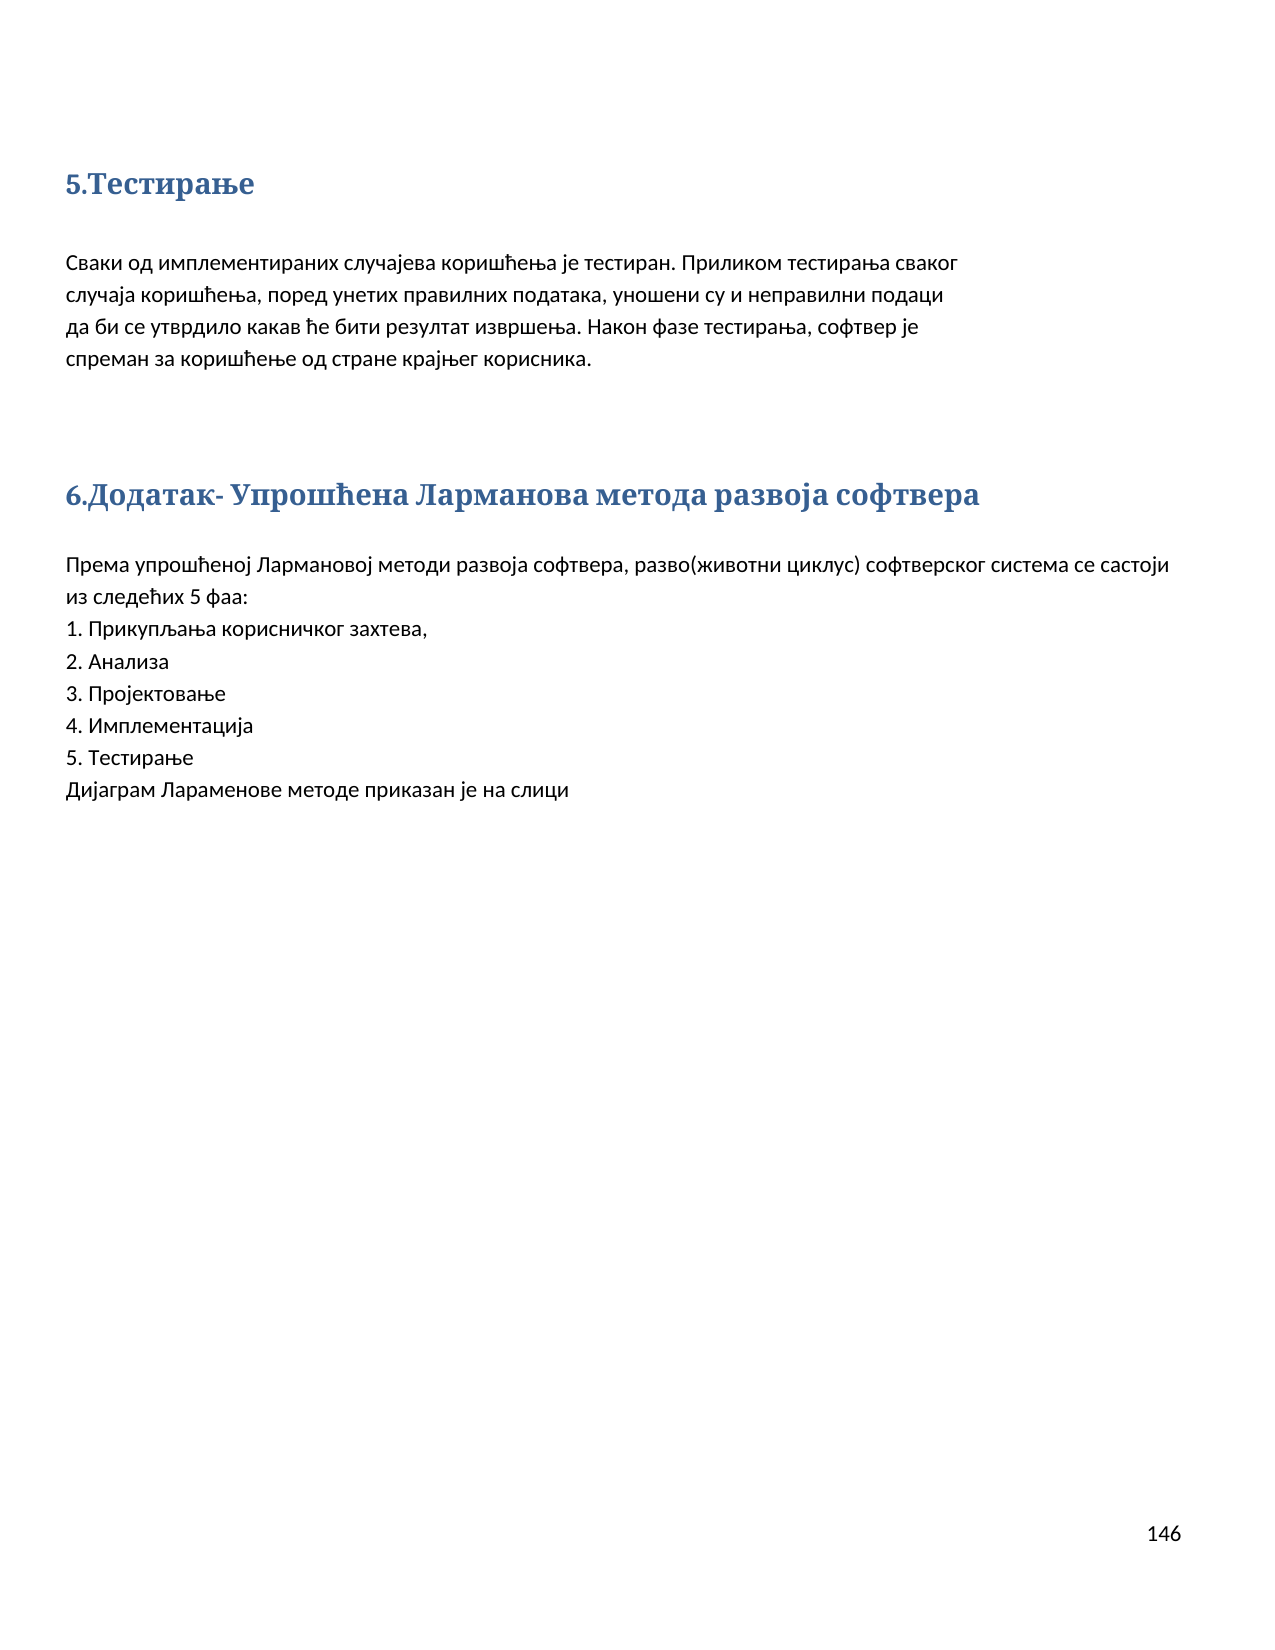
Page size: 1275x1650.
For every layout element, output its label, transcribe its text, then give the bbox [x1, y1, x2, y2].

subtitle 6.Додатак- Упрошћена Ларманова метода развоја софтвера [66, 479, 1181, 513]
text Према упрошћеној Лармановој методи развоја софтвера, разво(животни циклус) софтверског система се састоји из следећих 5 фаа: 1. Прикупљања корисничког захтева, 2. Анализа 3. Пројектовање 4. Имплементација 5. Тестирање Дијаграм Лараменове методе приказан је на слици [66, 518, 1181, 803]
subtitle 5.Тестирање [66, 168, 1181, 202]
text Сваки од имплементираних случајева коришћења је тестиран. Приликом тестирања сваког случаја коришћења, поред унетих правилних података, уношени су и неправилни подаци да би се утврдило какав ће бити резултат извршења. Након фазе тестирања, софтвер је спреман за коришћење од стране крајњег корисника. [66, 207, 1181, 372]
